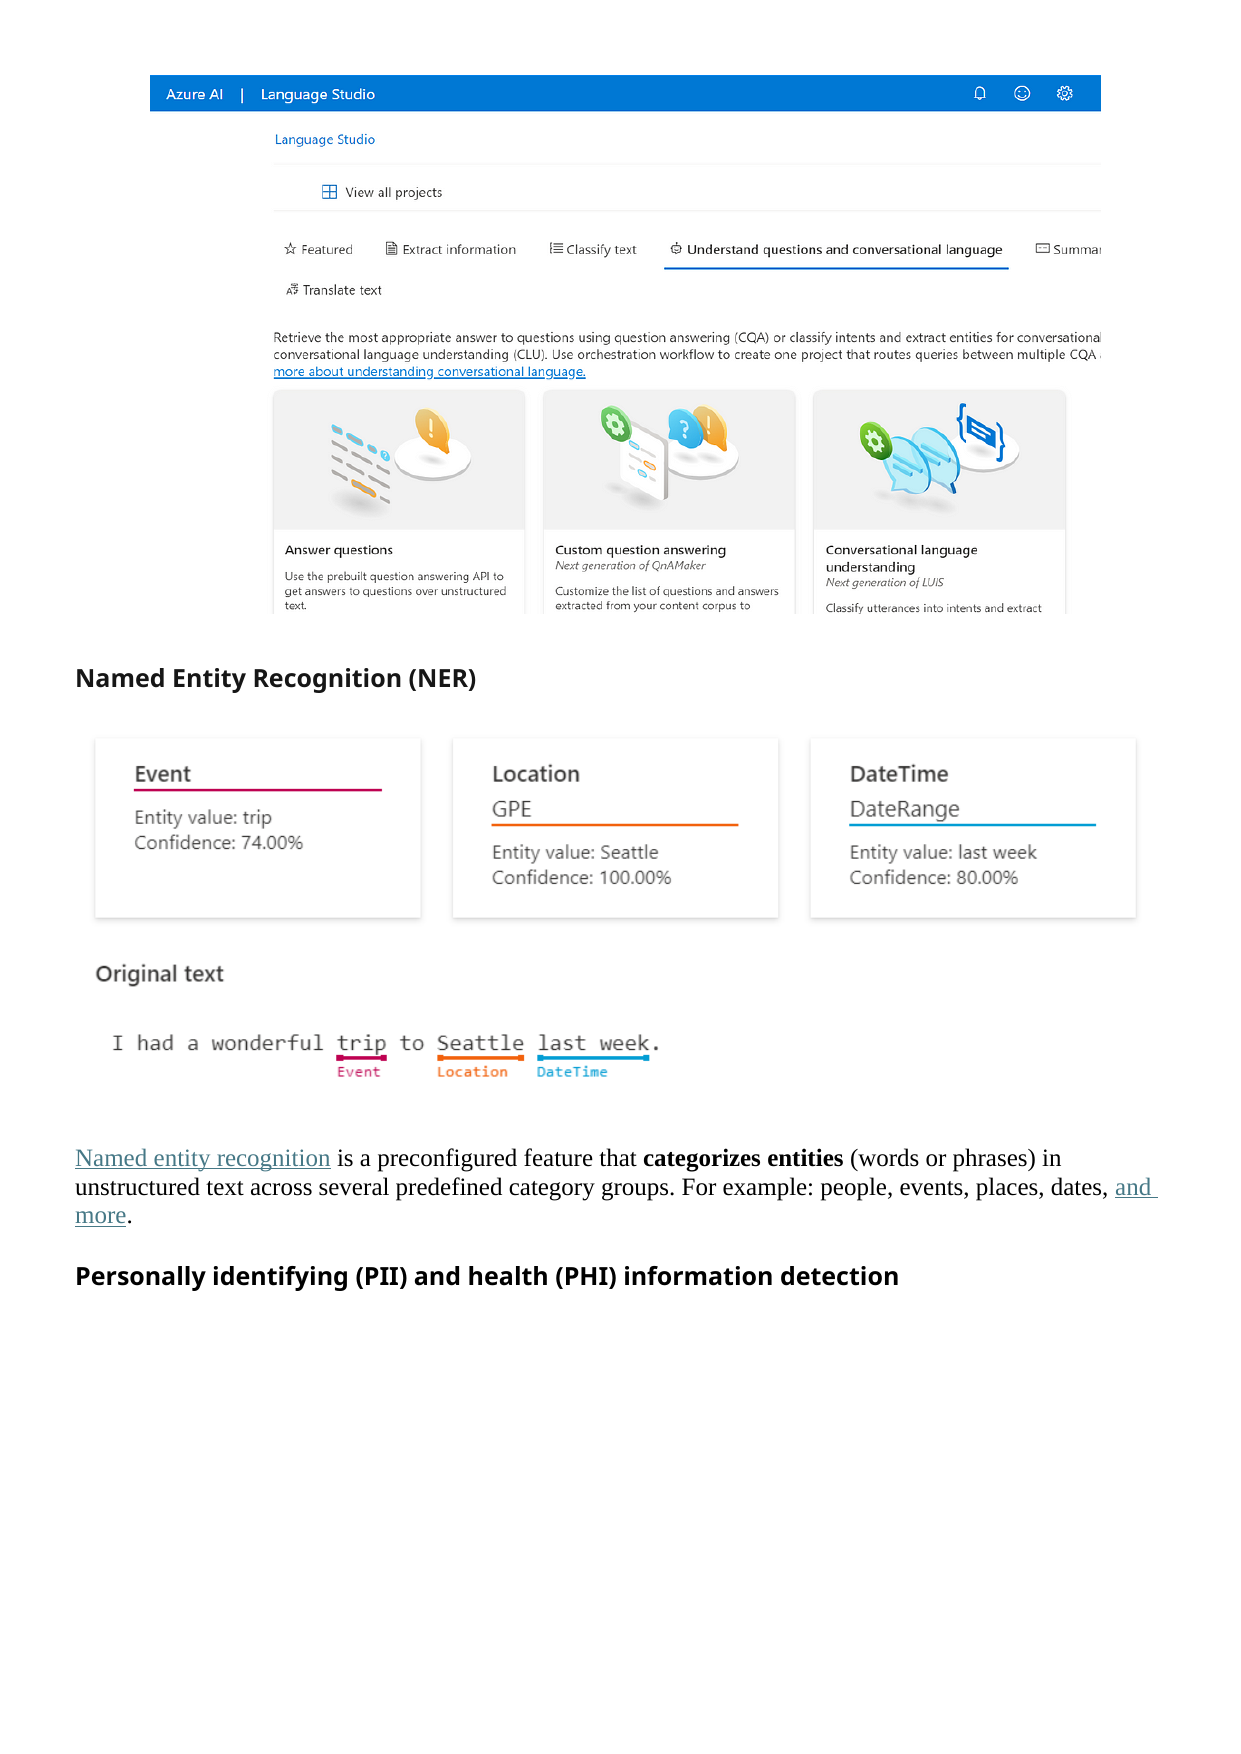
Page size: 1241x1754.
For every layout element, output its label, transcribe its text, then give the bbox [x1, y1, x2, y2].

text Named Entity Recognition (NER) [75, 661, 1165, 695]
text Personally identifying (PII) and health (PHI) information detection [75, 1258, 1165, 1292]
picture [150, 75, 1101, 614]
picture [75, 724, 1166, 1114]
text Named entity recognition is a preconfigured feature that categorizes entities (words or phrases) in unstructured text across several predefined category groups. For example: people, events, places, dates, and more. [75, 1143, 1165, 1229]
